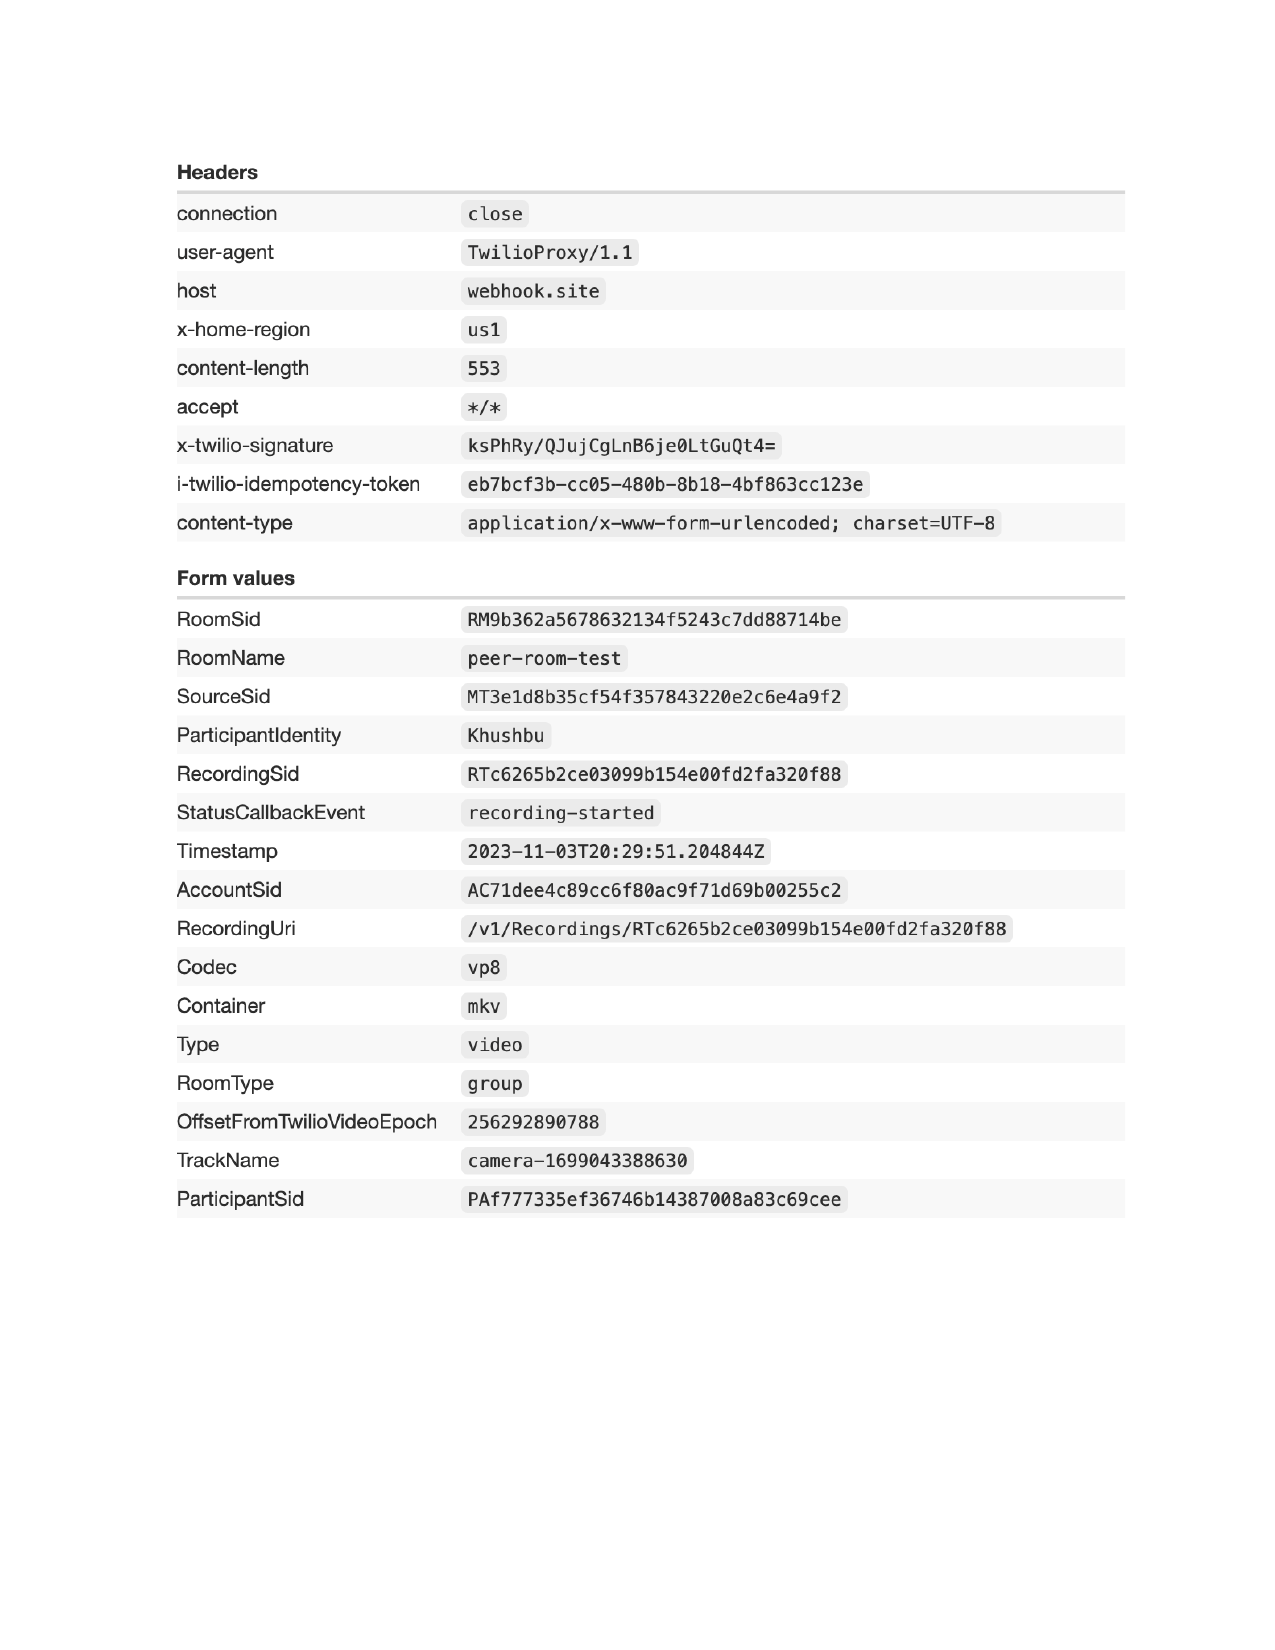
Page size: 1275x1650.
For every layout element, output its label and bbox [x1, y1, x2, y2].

picture [150, 150, 1125, 1228]
